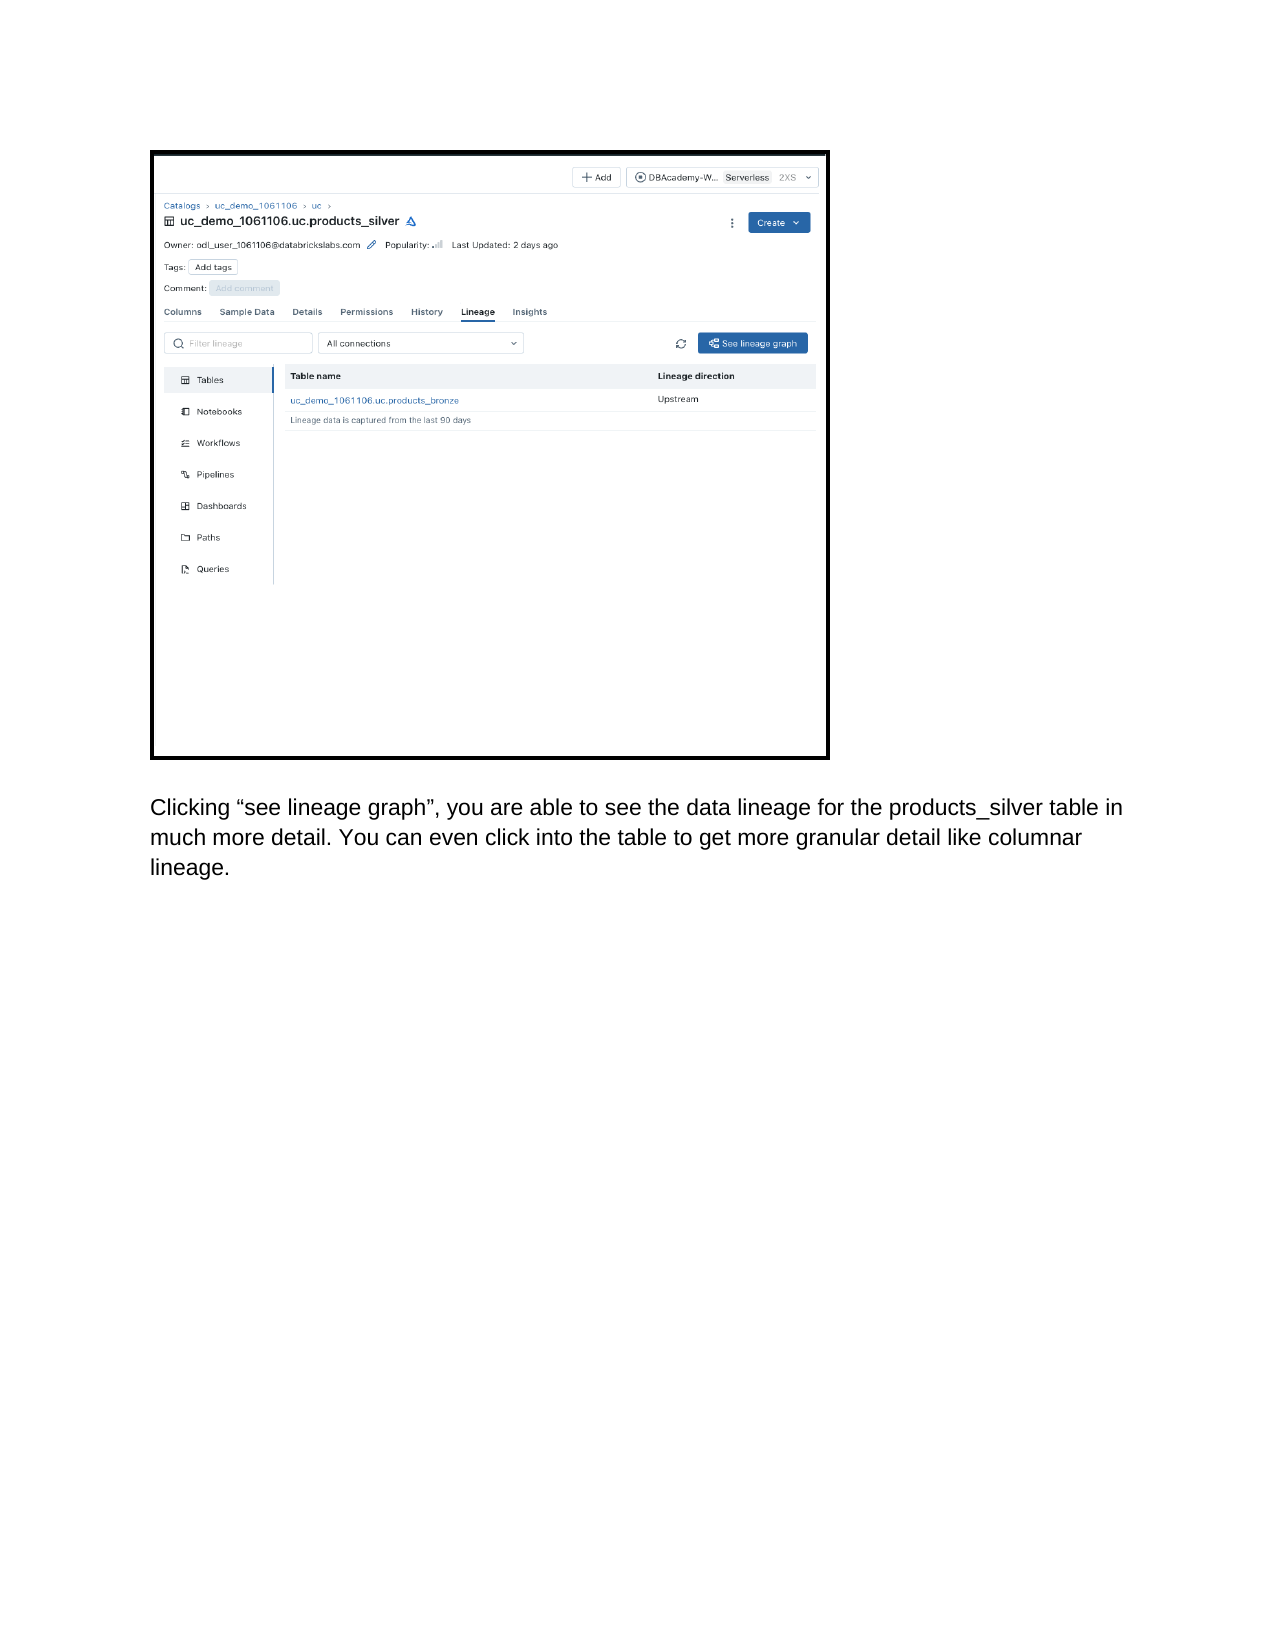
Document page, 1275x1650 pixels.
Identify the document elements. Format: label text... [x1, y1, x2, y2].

text Clicking “see lineage graph”, you are able to see the data lineage for the products_silver table in much more detail. You can even click into the table to get more granular detail like columnar lineage. [150, 794, 1125, 881]
picture [154, 154, 826, 756]
